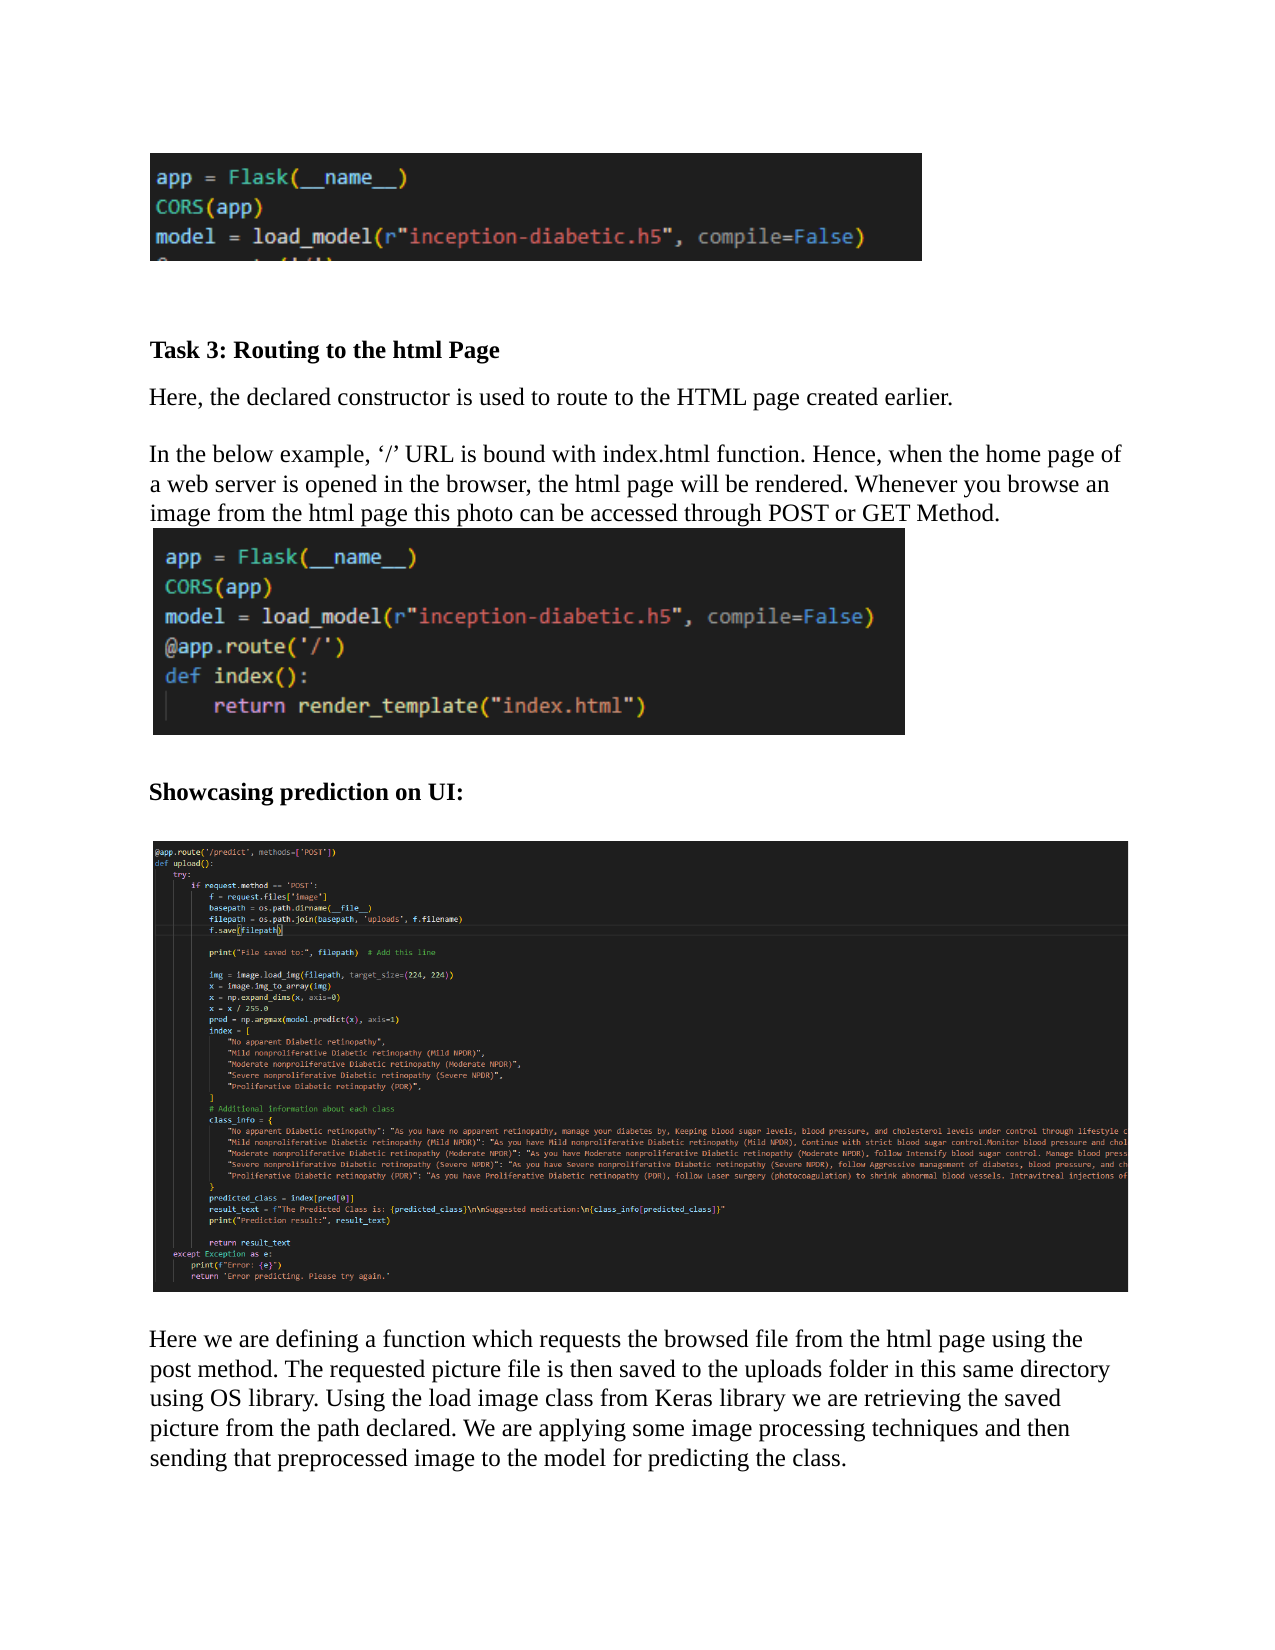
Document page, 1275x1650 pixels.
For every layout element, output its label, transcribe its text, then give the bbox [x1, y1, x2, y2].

picture [150, 153, 922, 261]
text In the below example, ‘/’ URL is bound with index.html function. Hence, when the home page of a web server is opened in the browser, the html page will be rendered. Whenever you browse an image from the html page this photo can be accessed through POST or GET Method. [148, 439, 1123, 527]
text Here, the declared constructor is used to route to the HTML page created earlier. [148, 382, 1125, 411]
picture [153, 841, 1129, 1292]
picture [153, 528, 905, 735]
text Here we are defining a function which requests the browsed file from the html page using the post method. The requested picture file is then saved to the uploads folder in this same directory using OS library. Using the load image class from Keras library we are retrieving the saved picture from the path declared. We are applying some image processing techniques and then sending that preprocessed image to the model for predicting the class. [148, 1324, 1123, 1471]
subtitle Task 3: Routing to the html Page [149, 335, 1123, 364]
text Showcasing prediction on UI: [148, 777, 1125, 806]
